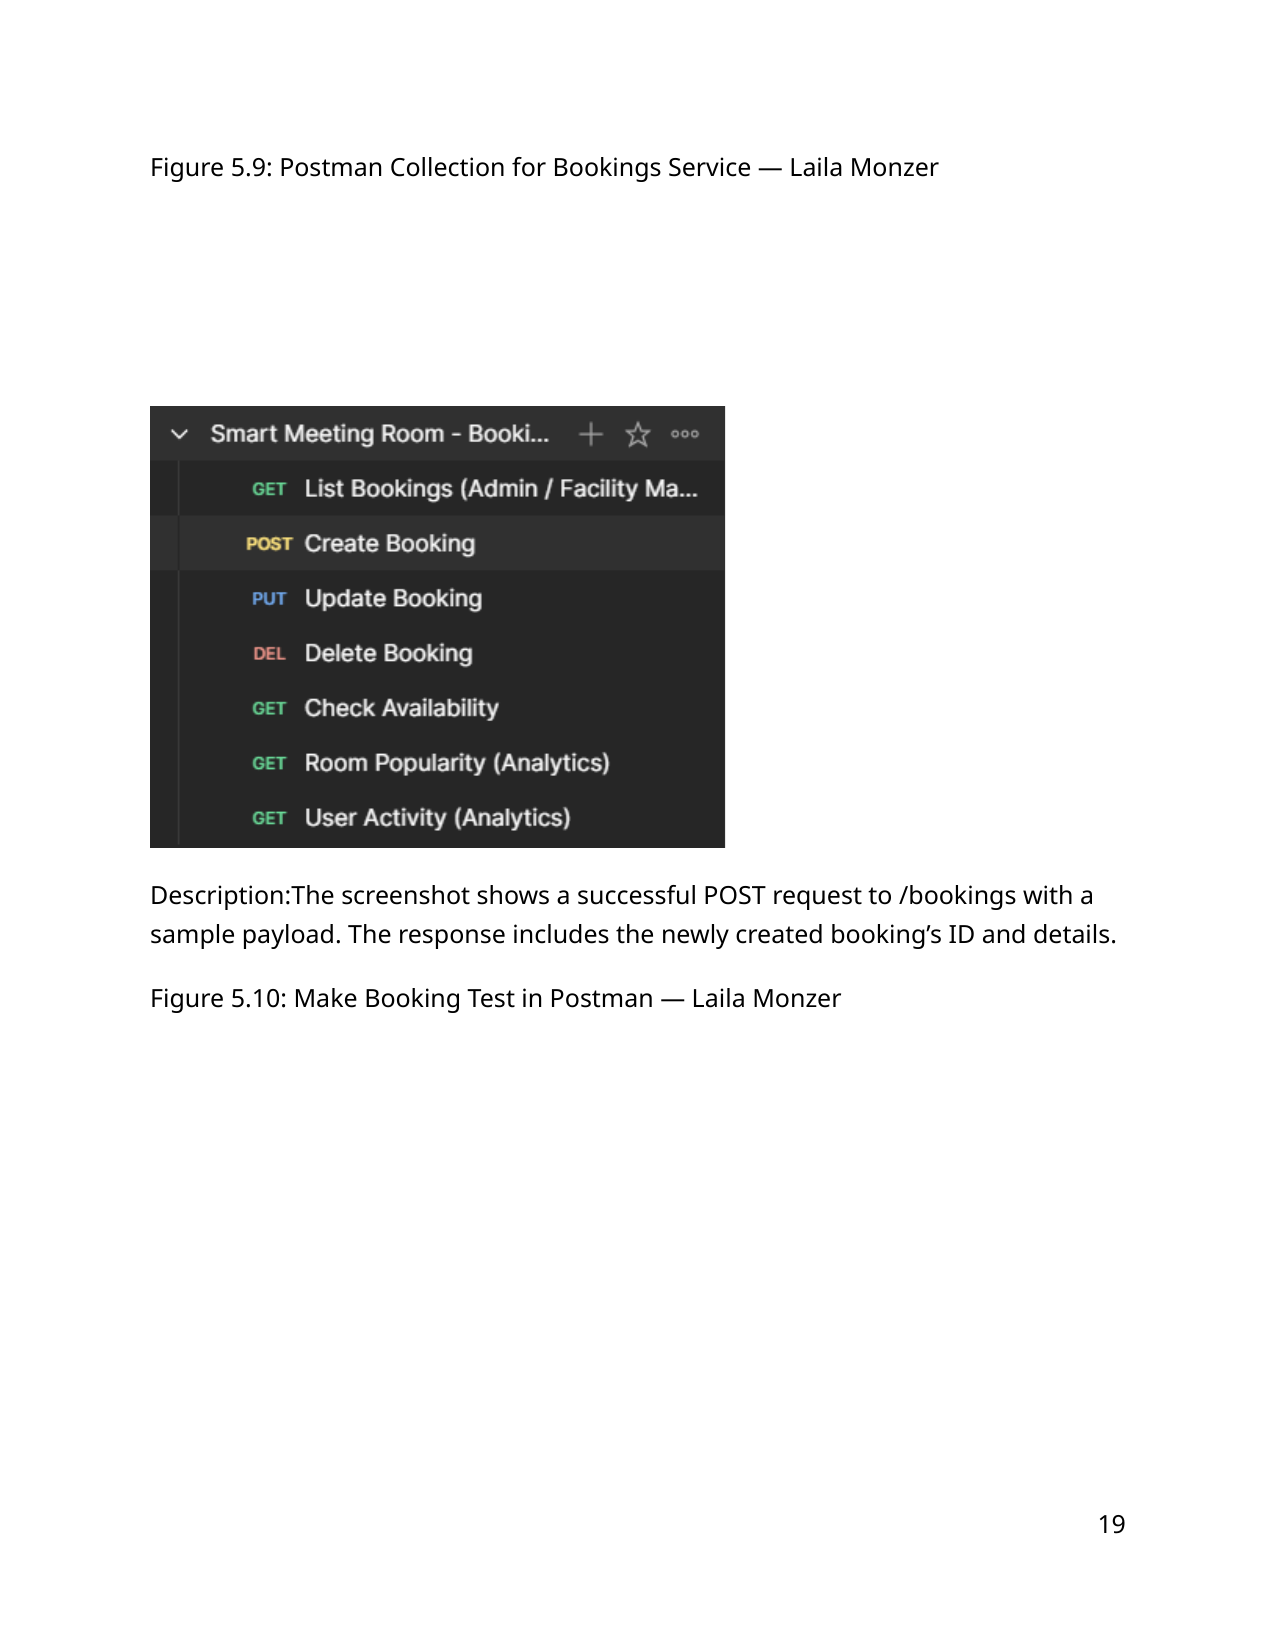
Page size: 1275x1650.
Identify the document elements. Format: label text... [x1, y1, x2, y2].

text Figure 5.9: Postman Collection for Bookings Service — Laila Monzer [150, 150, 1125, 184]
text Description:The screenshot shows a successful POST request to /bookings with a sample payload. The response includes the newly created booking’s ID and details. [150, 877, 1125, 951]
text Figure 5.10: Make Booking Test in Postman — Laila Monzer [150, 981, 1125, 1015]
picture [150, 406, 725, 848]
